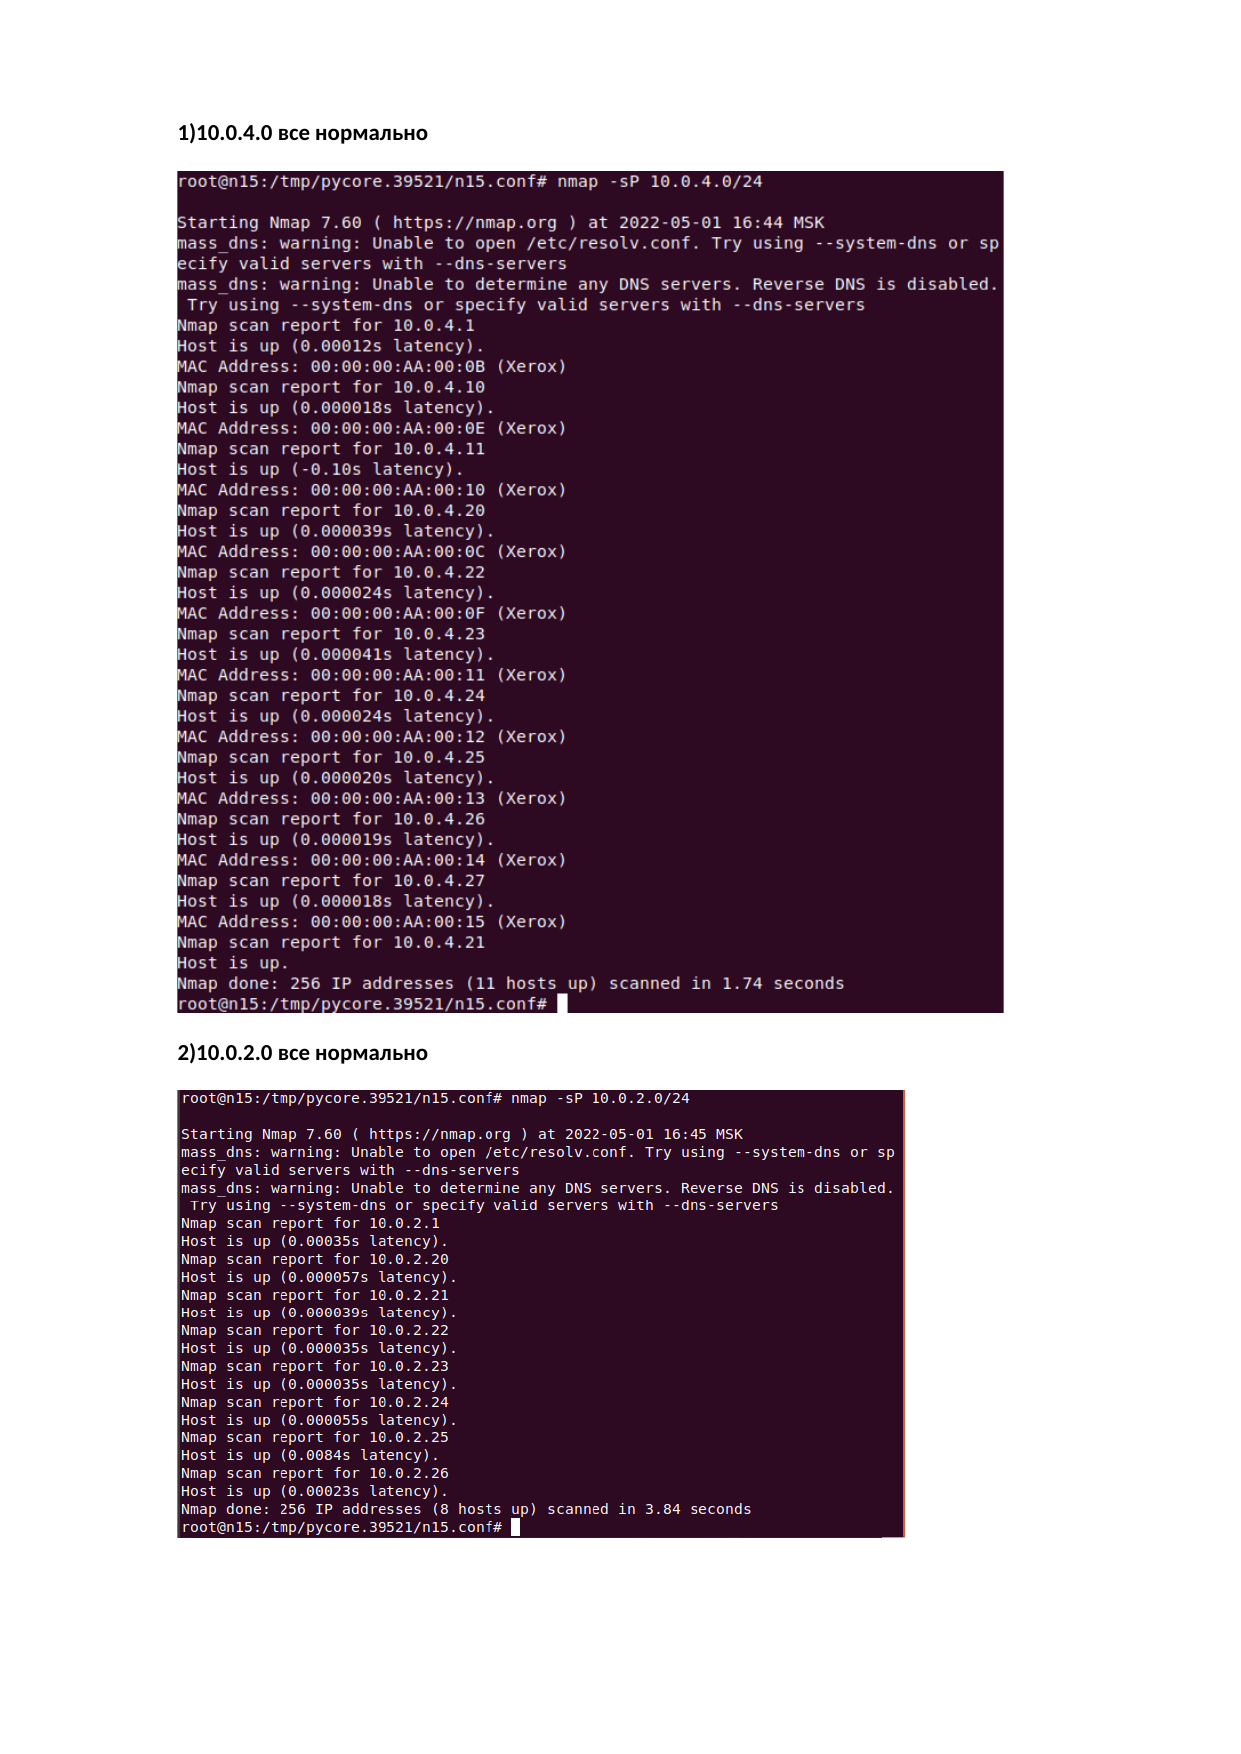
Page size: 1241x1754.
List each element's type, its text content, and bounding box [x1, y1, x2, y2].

picture [177, 171, 1004, 1013]
picture [177, 1090, 906, 1538]
text 2)10.0.2.0 все нормально [177, 1038, 1152, 1066]
text 1)10.0.4.0 все нормально [177, 118, 1152, 146]
